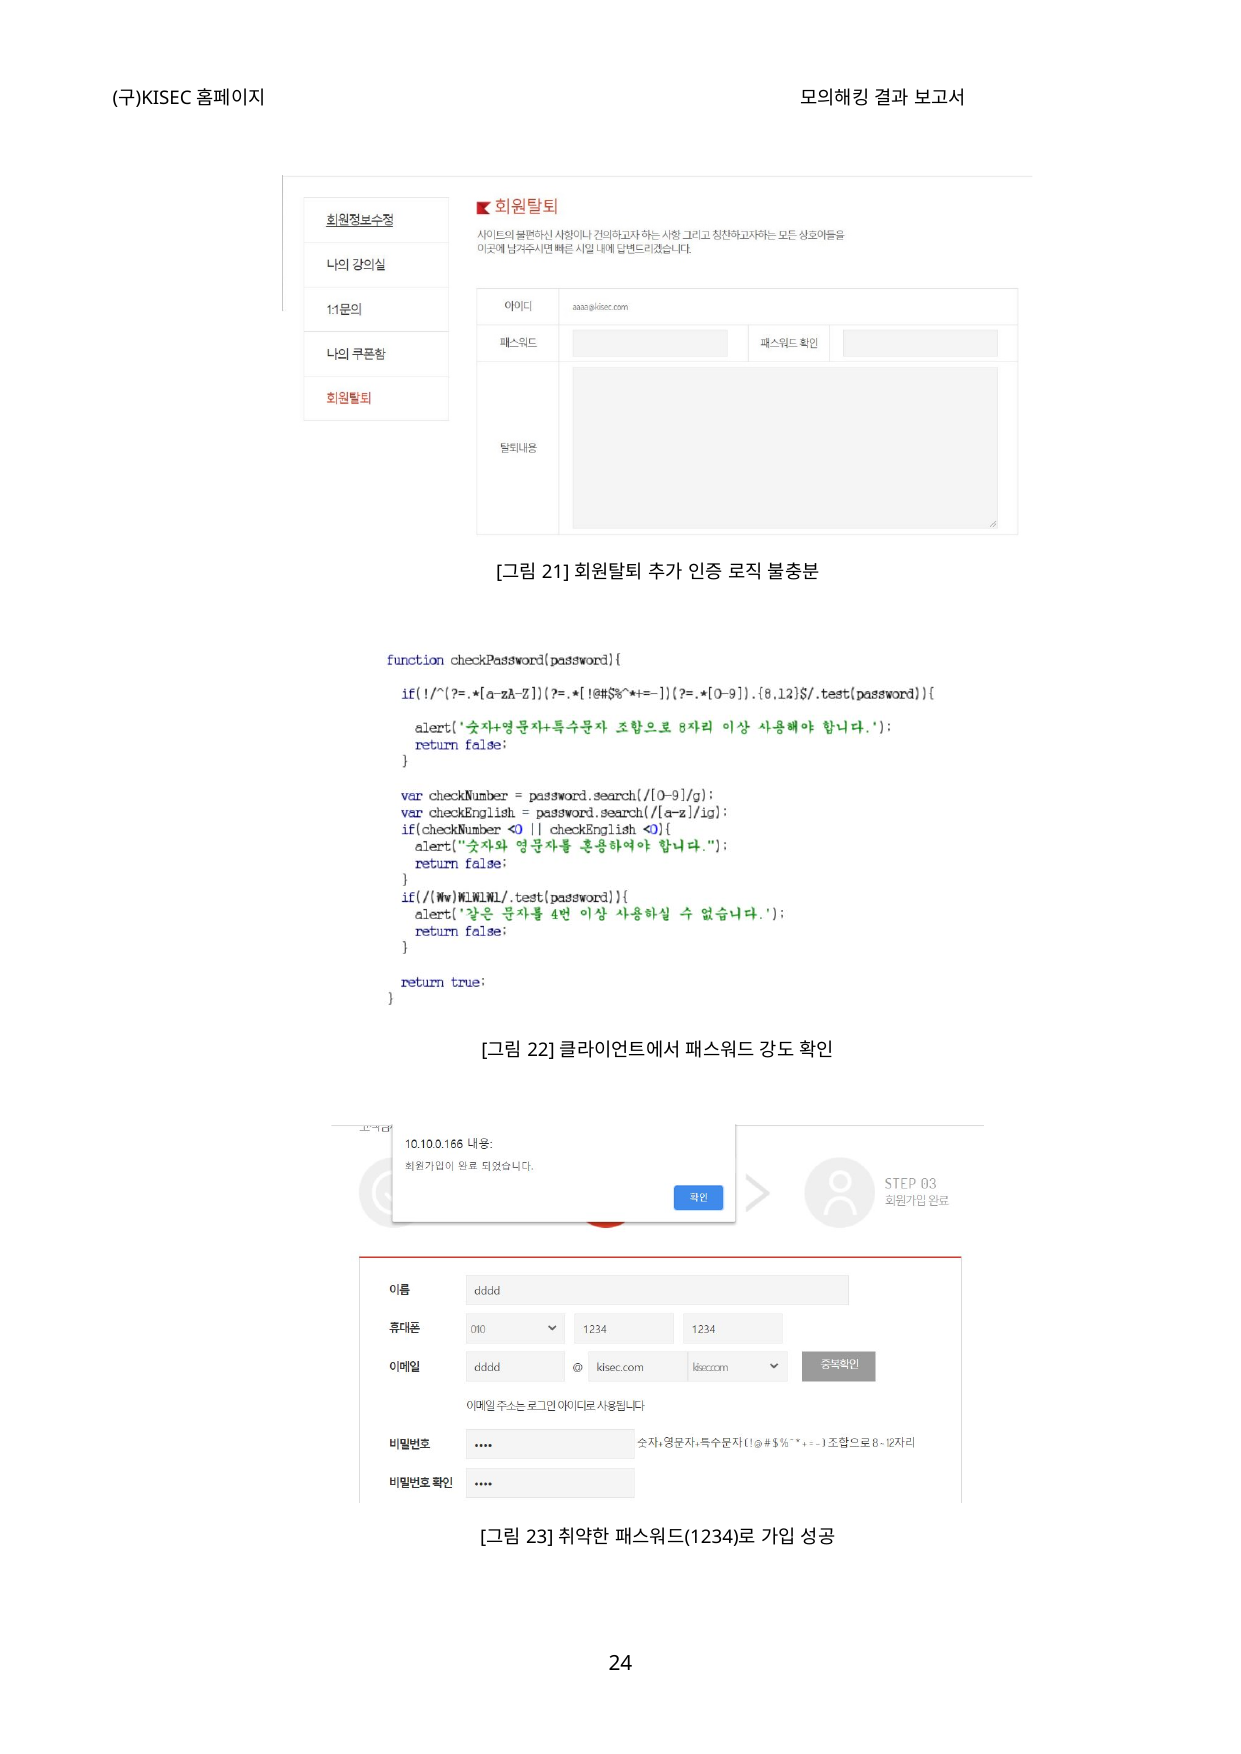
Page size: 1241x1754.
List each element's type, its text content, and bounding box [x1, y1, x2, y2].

picture [372, 647, 943, 1016]
text [그림 21] 회원탈퇴 추가 인증 로직 불충분 [112, 557, 1128, 584]
picture [331, 1124, 984, 1503]
text [그림 23] 취약한 패스워드(1234)로 가입 성공 [187, 1521, 1128, 1549]
picture [282, 175, 1033, 539]
text [그림 22] 클라이언트에서 패스워드 강도 확인 [187, 1034, 1128, 1062]
